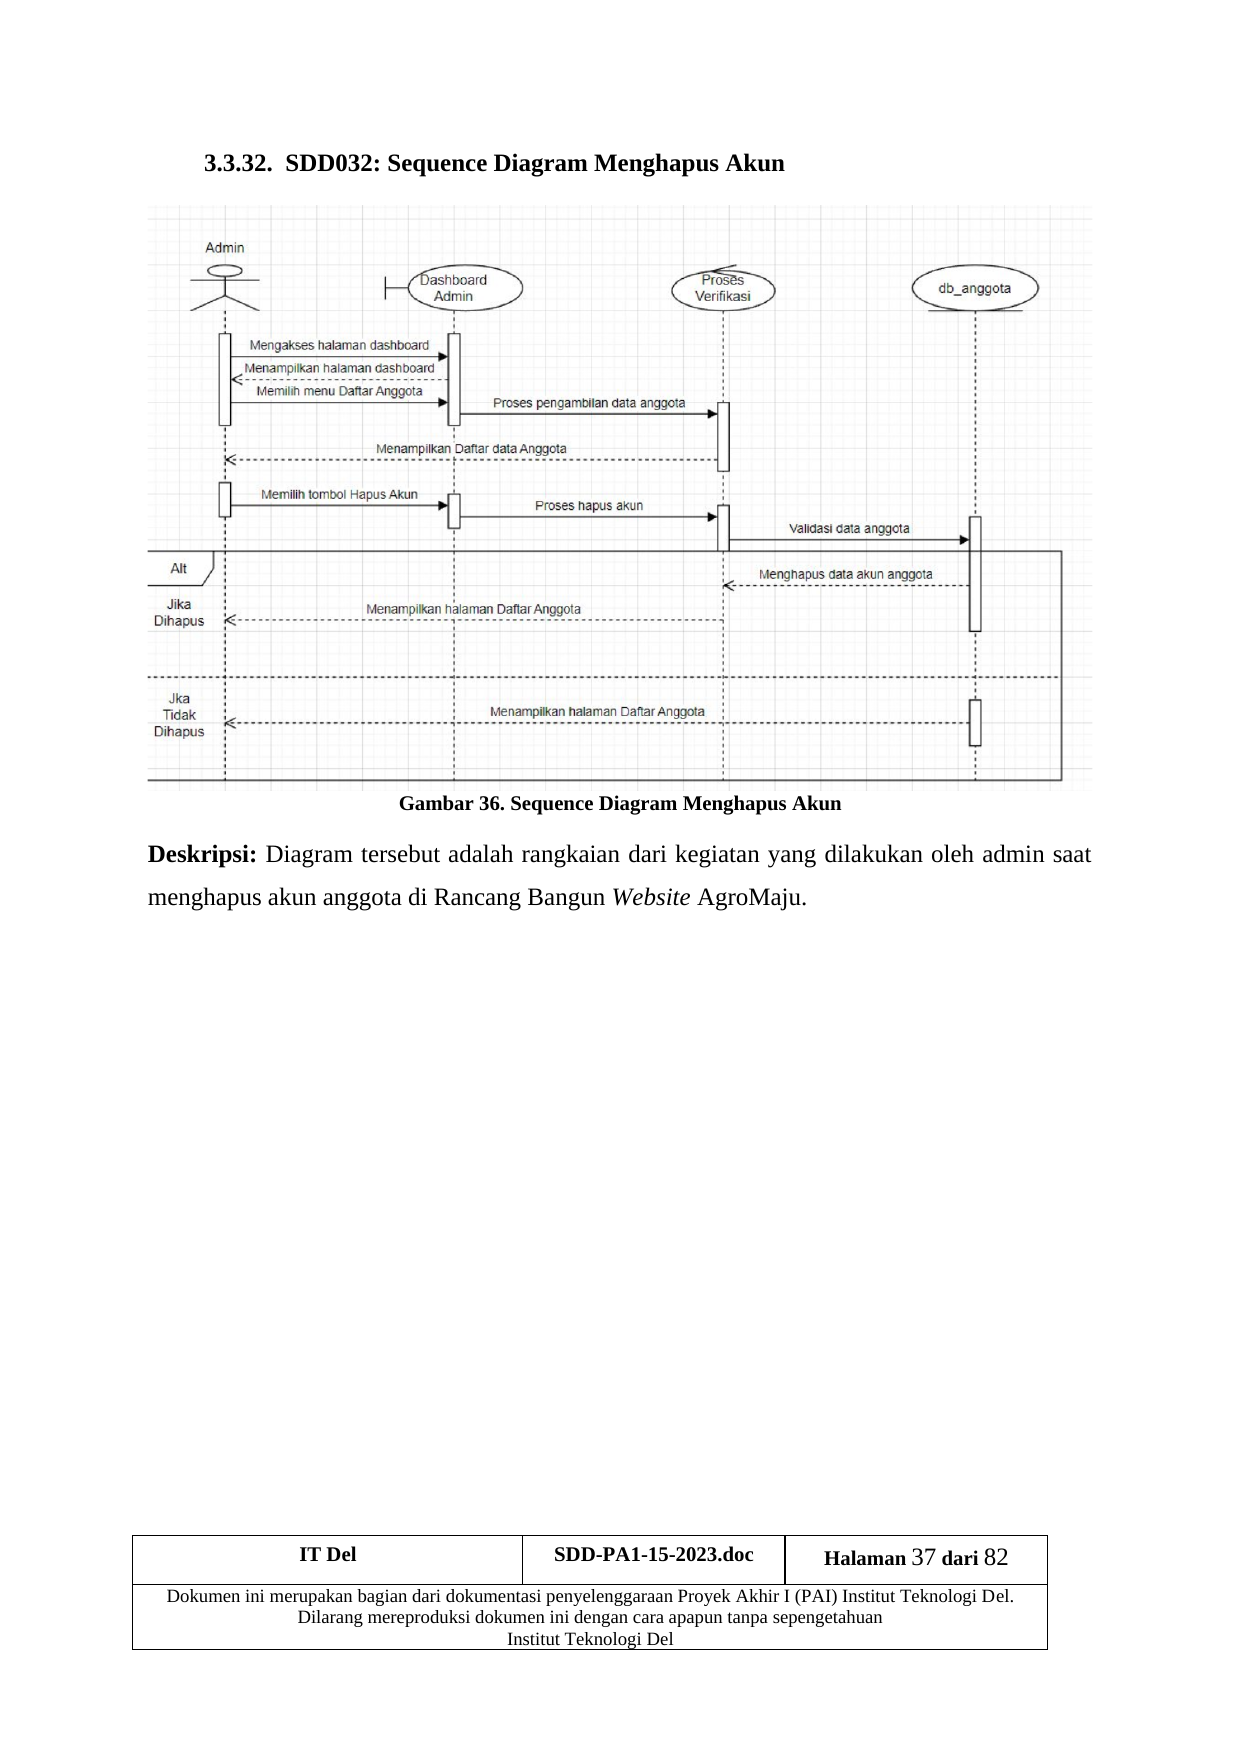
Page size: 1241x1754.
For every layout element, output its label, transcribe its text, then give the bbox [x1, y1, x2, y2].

text Gambar 36. Sequence Diagram Menghapus Akun [148, 791, 1092, 815]
picture [147, 205, 1093, 791]
text 3.3.32. SDD032: Sequence Diagram Menghapus Akun [148, 148, 1092, 176]
text Deskripsi: Diagram tersebut adalah rangkaian dari kegiatan yang dilakukan oleh admin saat menghapus akun anggota di Rancang Bangun Website AgroMaju. [148, 839, 1092, 911]
